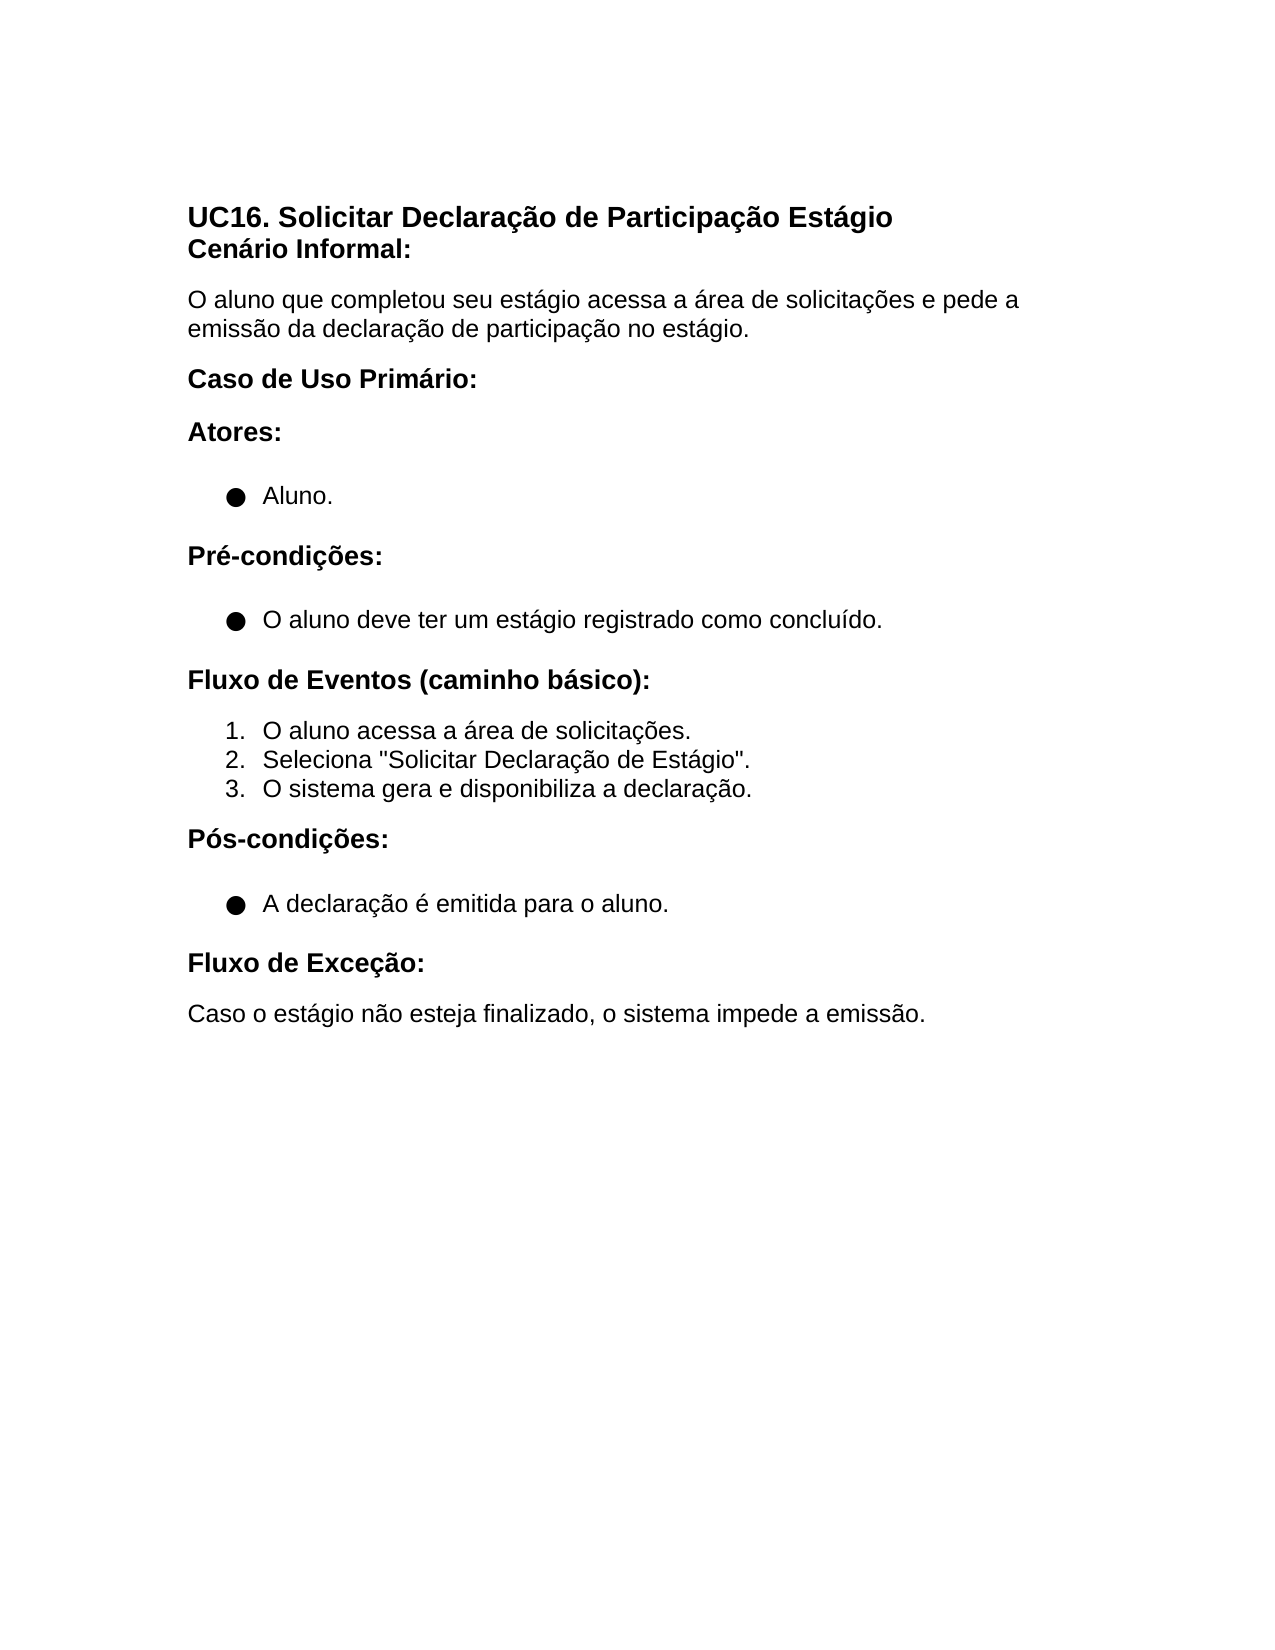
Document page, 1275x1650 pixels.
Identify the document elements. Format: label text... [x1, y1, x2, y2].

text Pré-condições: [187, 540, 1087, 571]
list O aluno deve ter um estágio registrado como concluído. [225, 592, 1087, 643]
text Caso o estágio não esteja finalizado, o sistema impede a emissão. [187, 999, 1087, 1028]
text Fluxo de Exceção: [187, 947, 1087, 978]
list O sistema gera e disponibiliza a declaração. [225, 773, 1087, 802]
text Cenário Informal: [187, 233, 1087, 264]
list A declaração é emitida para o aluno. [225, 875, 1087, 926]
text Fluxo de Eventos (caminho básico): [187, 664, 1087, 695]
list O aluno acessa a área de solicitações. [225, 716, 1087, 745]
text Caso de Uso Primário: [187, 363, 1087, 395]
text Pós-condições: [187, 823, 1087, 854]
text Atores: [187, 416, 1087, 447]
list Seleciona "Solicitar Declaração de Estágio". [225, 745, 1087, 773]
subtitle UC16. Solicitar Declaração de Participação Estágio [187, 199, 1087, 233]
list Aluno. [225, 468, 1087, 519]
text O aluno que completou seu estágio acessa a área de solicitações e pede a emissão da declaração de participação no estágio. [187, 285, 1087, 343]
